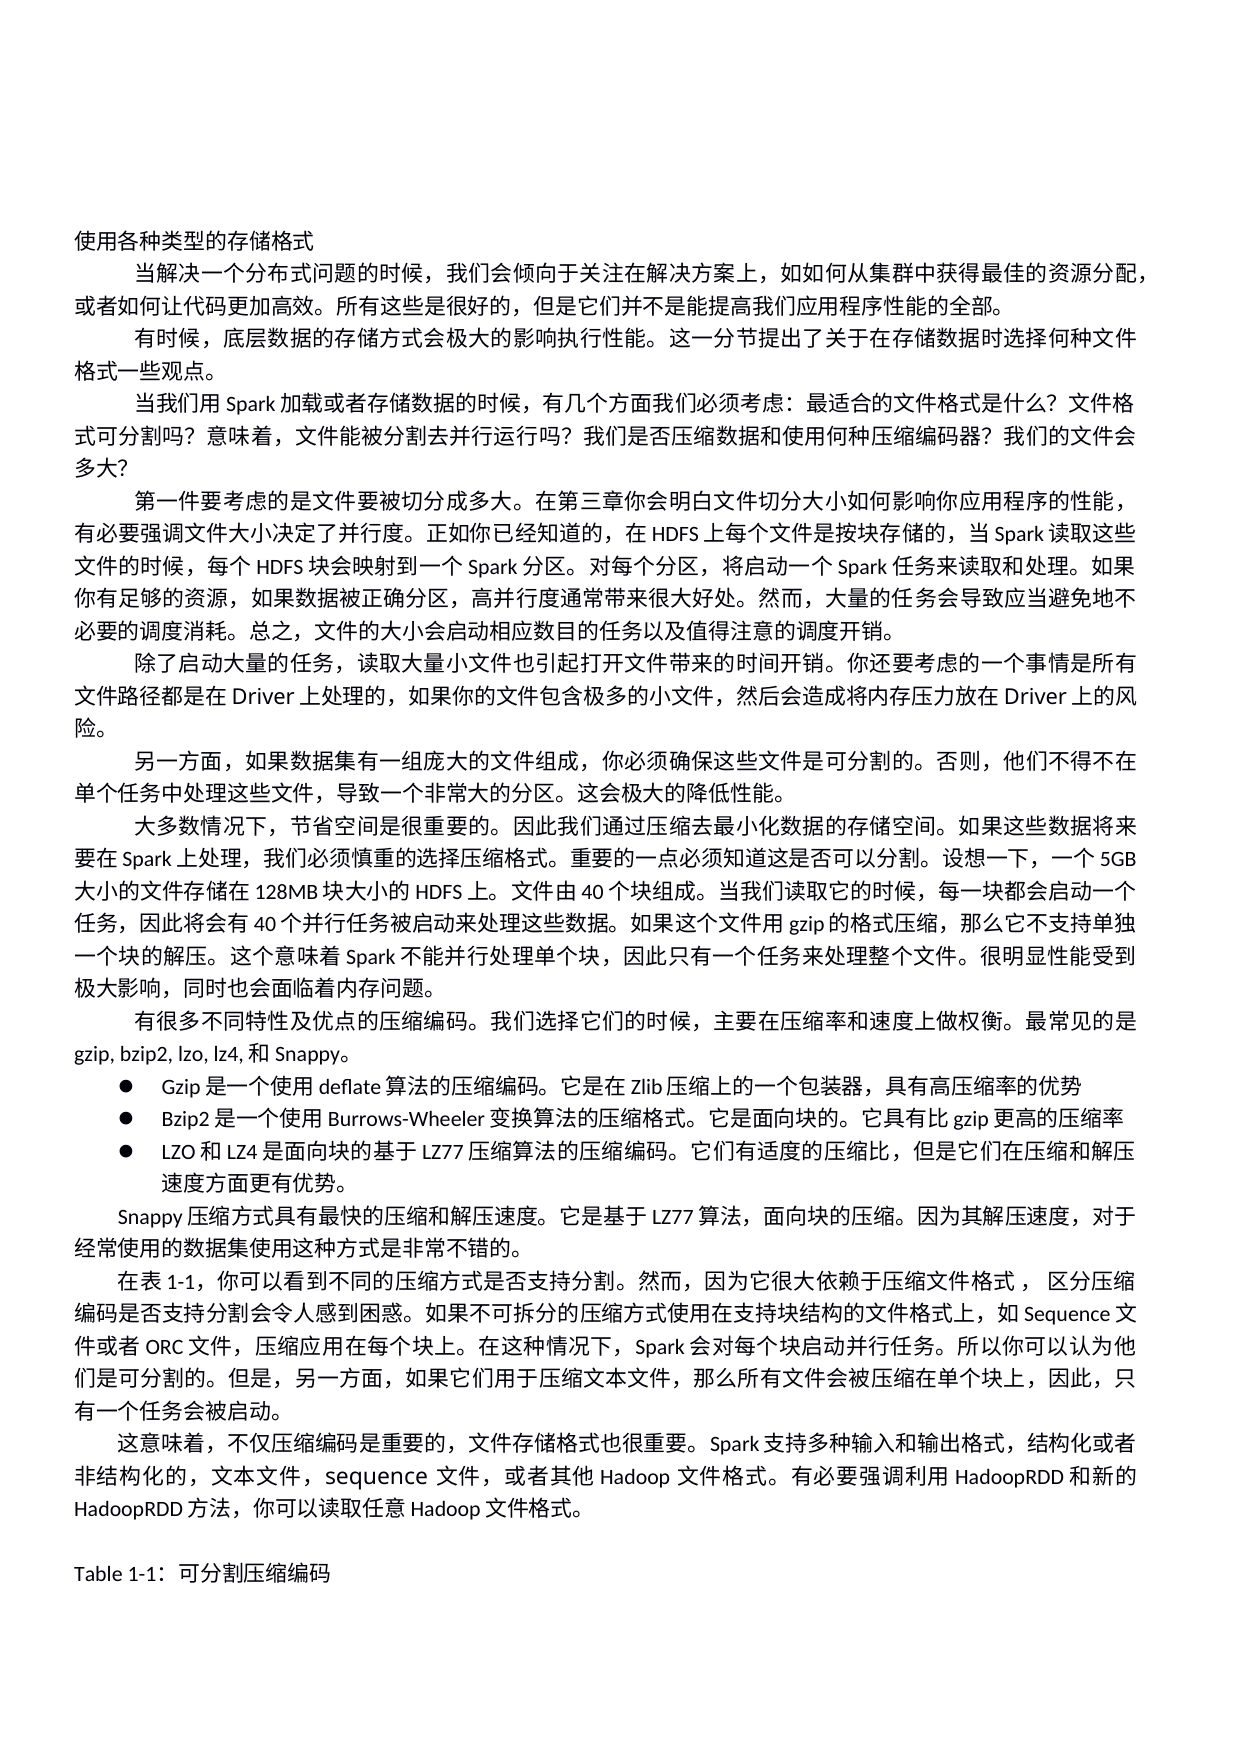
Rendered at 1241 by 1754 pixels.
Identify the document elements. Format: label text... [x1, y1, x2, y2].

text 当解决一个分布式问题的时候，我们会倾向于关注在解决方案上，如如何从集群中获得最佳的资源分配，或者如何让代码更加高效。所有这些是很好的，但是它们并不是能提高我们应用程序性能的全部。 [74, 256, 1137, 321]
text 除了启动大量的任务，读取大量小文件也引起打开文件带来的时间开销。你还要考虑的一个事情是所有文件路径都是在Driver上处理的，如果你的文件包含极多的小文件，然后会造成将内存压力放在Driver上的风险。 [74, 646, 1137, 743]
text 使用各种类型的存储格式 [74, 223, 1137, 256]
list Gzip是一个使用deflate算法的压缩编码。它是在Zlib压缩上的一个包装器，具有高压缩率的优势 [118, 1068, 1137, 1101]
text 另一方面，如果数据集有一组庞大的文件组成，你必须确保这些文件是可分割的。否则，他们不得不在单个任务中处理这些文件，导致一个非常大的分区。这会极大的降低性能。 [74, 743, 1137, 808]
text 有很多不同特性及优点的压缩编码。我们选择它们的时候，主要在压缩率和速度上做权衡。最常见的是gzip, bzip2, lzo, lz4, 和Snappy。 [74, 1003, 1137, 1068]
text 第一件要考虑的是文件要被切分成多大。在第三章你会明白文件切分大小如何影响你应用程序的性能，有必要强调文件大小决定了并行度。正如你已经知道的，在HDFS上每个文件是按块存储的，当Spark读取这些文件的时候，每个HDFS块会映射到一个Spark分区。对每个分区，将启动一个Spark任务来读取和处理。如果你有足够的资源，如果数据被正确分区，高并行度通常带来很大好处。然而，大量的任务会导致应当避免地不必要的调度消耗。总之，文件的大小会启动相应数目的任务以及值得注意的调度开销。 [74, 483, 1137, 646]
text Snappy压缩方式具有最快的压缩和解压速度。它是基于LZ77算法，面向块的压缩。因为其解压速度，对于经常使用的数据集使用这种方式是非常不错的。 [74, 1198, 1137, 1263]
text 在表1-1，你可以看到不同的压缩方式是否支持分割。然而，因为它很大依赖于压缩文件格式 ， 区分压缩编码是否支持分割会令人感到困惑。如果不可拆分的压缩方式使用在支持块结构的文件格式上，如Sequence文件或者ORC文件，压缩应用在每个块上。在这种情况下，Spark会对每个块启动并行任务。所以你可以认为他们是可分割的。但是，另一方面，如果它们用于压缩文本文件，那么所有文件会被压缩在单个块上，因此，只有一个任务会被启动。 [74, 1263, 1137, 1426]
list Table 1-1：可分割压缩编码 [74, 1556, 1137, 1588]
text 有时候，底层数据的存储方式会极大的影响执行性能。这一分节提出了关于在存储数据时选择何种文件格式一些观点。 [74, 321, 1137, 386]
list Bzip2是一个使用Burrows-Wheeler变换算法的压缩格式。它是面向块的。它具有比gzip更高的压缩率 [118, 1101, 1137, 1133]
list LZO和LZ4是面向块的基于LZ77压缩算法的压缩编码。它们有适度的压缩比，但是它们在压缩和解压速度方面更有优势。 [118, 1133, 1137, 1198]
text 这意味着，不仅压缩编码是重要的，文件存储格式也很重要。Spark支持多种输入和输出格式，结构化或者非结构化的，文本文件，sequence 文件，或者其他Hadoop 文件格式。有必要强调利用HadoopRDD和新的HadoopRDD方法，你可以读取任意Hadoop文件格式。 [74, 1426, 1137, 1523]
text 当我们用Spark加载或者存储数据的时候，有几个方面我们必须考虑：最适合的文件格式是什么？文件格式可分割吗？意味着，文件能被分割去并行运行吗？我们是否压缩数据和使用何种压缩编码器？我们的文件会多大？ [74, 386, 1137, 483]
text 大多数情况下，节省空间是很重要的。因此我们通过压缩去最小化数据的存储空间。如果这些数据将来要在Spark上处理，我们必须慎重的选择压缩格式。重要的一点必须知道这是否可以分割。设想一下，一个5GB大小的文件存储在128MB块大小的HDFS上。文件由40个块组成。当我们读取它的时候，每一块都会启动一个任务，因此将会有40个并行任务被启动来处理这些数据。如果这个文件用gzip的格式压缩，那么它不支持单独一个块的解压。这个意味着Spark不能并行处理单个块，因此只有一个任务来处理整个文件。很明显性能受到极大影响，同时也会面临着内存问题。 [74, 808, 1137, 1003]
